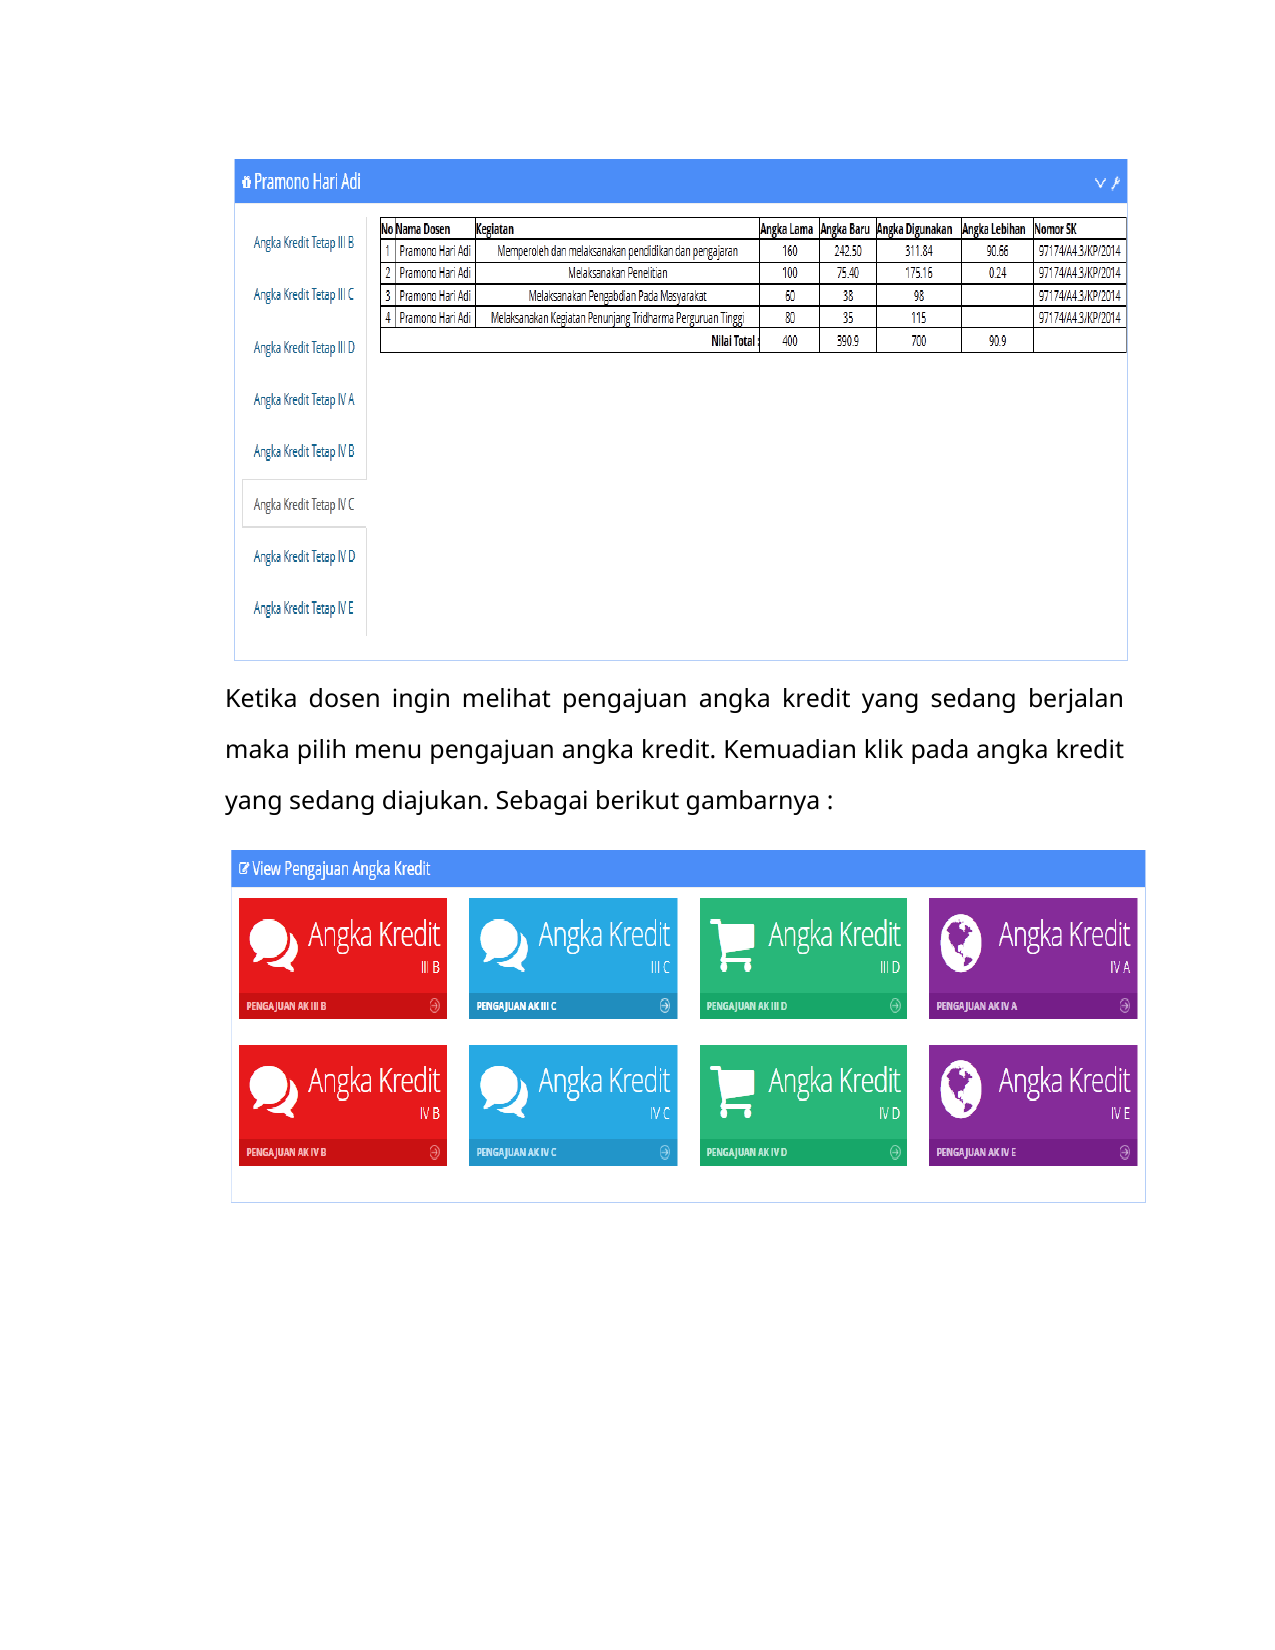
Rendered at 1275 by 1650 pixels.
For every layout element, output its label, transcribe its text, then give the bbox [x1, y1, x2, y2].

picture [225, 150, 1142, 667]
list Ketika dosen ingin melihat pengajuan angka kredit yang sedang berjalan maka pilih menu pengajuan angka kredit. Kemuadian klik pada angka kredit yang sedang diajukan. Sebagai berikut gambarnya : [225, 681, 1125, 817]
picture [225, 833, 1160, 1205]
